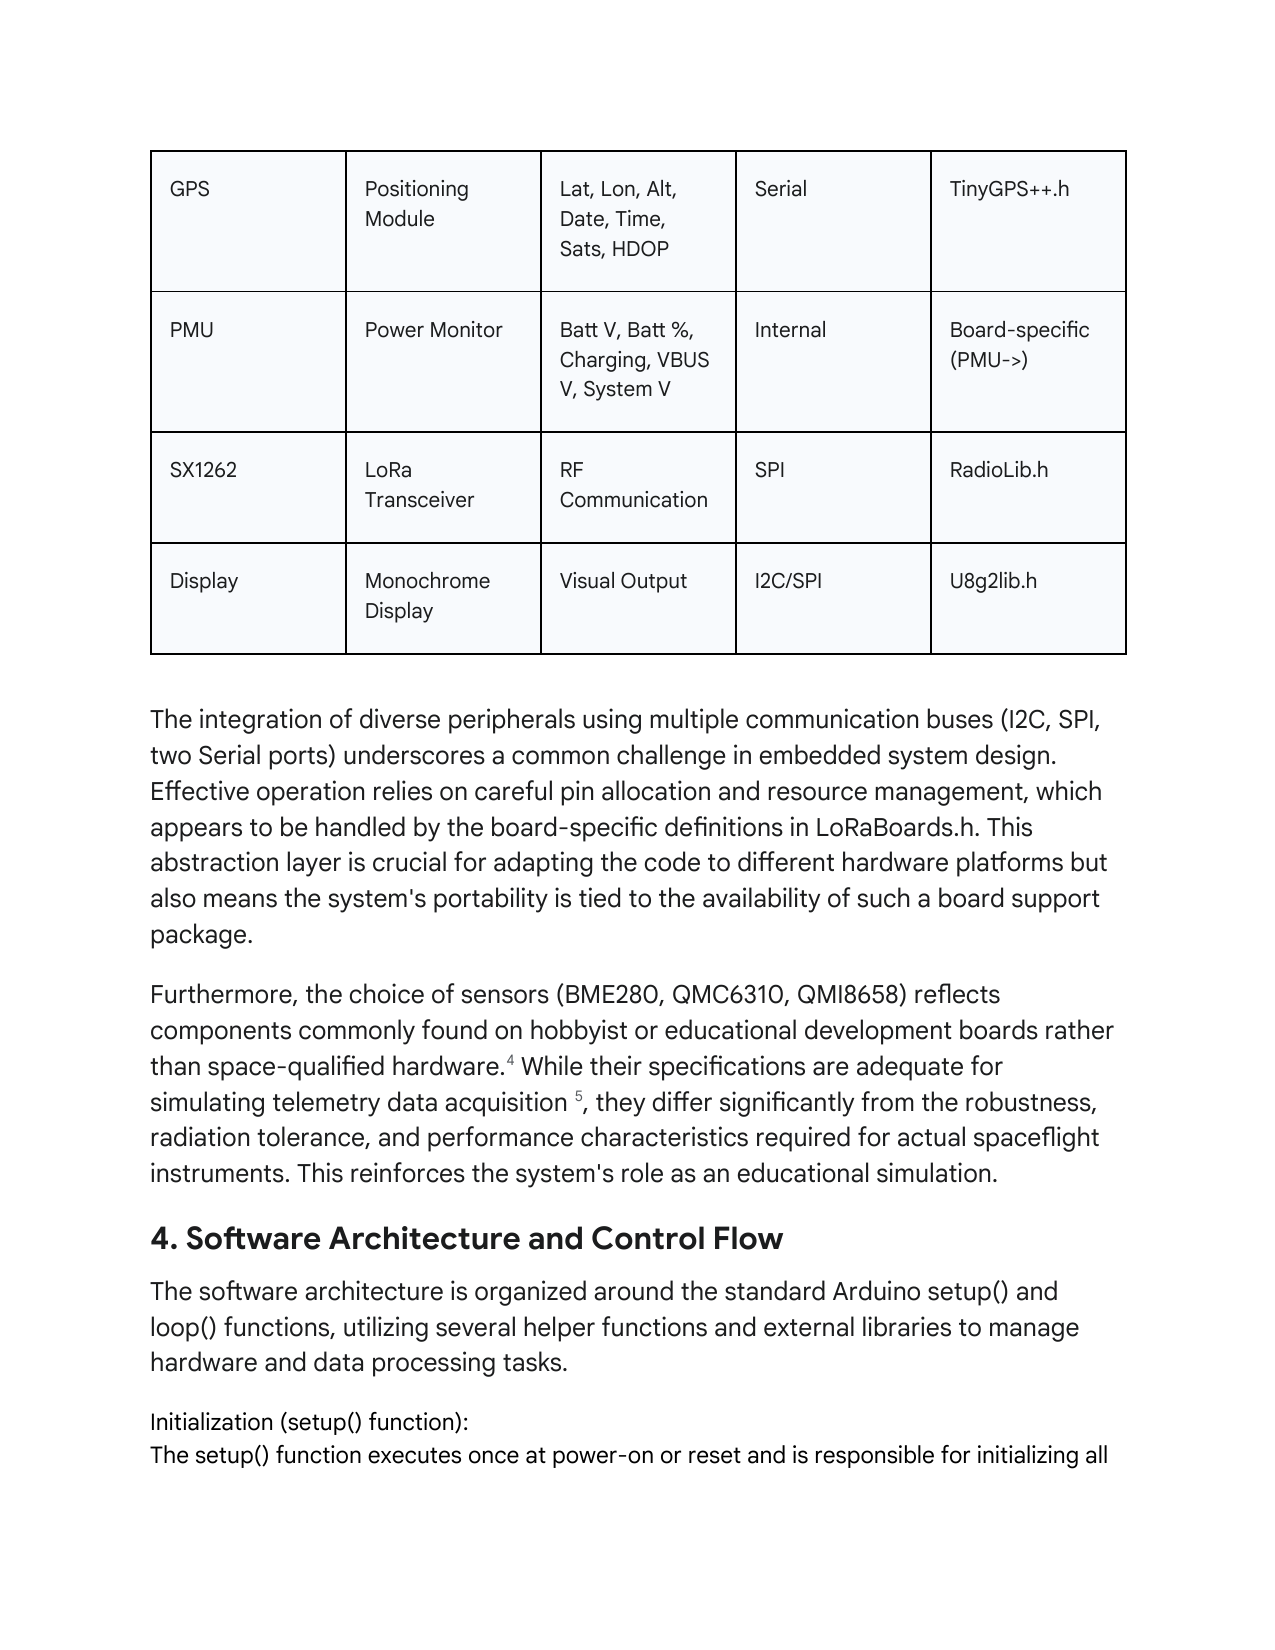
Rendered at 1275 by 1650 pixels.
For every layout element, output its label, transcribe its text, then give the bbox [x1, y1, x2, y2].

table_cell Monochrome Display [347, 544, 540, 653]
table_cell Batt V, Batt %, Charging, VBUS V, System V [542, 292, 735, 431]
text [150, 1441, 1125, 1470]
table_cell Lat, Lon, Alt, Date, Time, Sats, HDOP [542, 152, 735, 291]
table_cell Display [152, 544, 345, 653]
table_cell Serial [737, 152, 930, 291]
text Furthermore, the choice of sensors (BME280, QMC6310, QMI8658) reflects components commonly found on hobbyist or educational development boards rather than space-qualified hardware.4 While their specifications are adequate for simulating telemetry data acquisition 5, they differ significantly from the robustness, radiation tolerance, and performance characteristics required for actual spaceflight instruments. This reinforces the system's role as an educational simulation. [150, 980, 1125, 1190]
subtitle 4. Software Architecture and Control Flow [150, 1219, 1125, 1258]
table_cell RadioLib.h [932, 433, 1125, 542]
table_cell Visual Output [542, 544, 735, 653]
table_cell Positioning Module [347, 152, 540, 291]
table_cell LoRa Transceiver [347, 433, 540, 542]
text The software architecture is organized around the standard Arduino setup() and loop() functions, utilizing several helper functions and external libraries to manage hardware and data processing tasks. [150, 1276, 1125, 1379]
table_cell U8g2lib.h [932, 544, 1125, 653]
table_cell SPI [737, 433, 930, 542]
table_cell Board-specific (PMU->) [932, 292, 1125, 431]
text Initialization (setup() function): [150, 1408, 1125, 1437]
table_cell RF Communication [542, 433, 735, 542]
table_cell GPS [152, 152, 345, 291]
table_cell TinyGPS++.h [932, 152, 1125, 291]
table_cell SX1262 [152, 433, 345, 542]
table_cell PMU [152, 292, 345, 431]
table_cell Internal [737, 292, 930, 431]
text The integration of diverse peripherals using multiple communication buses (I2C, SPI, two Serial ports) underscores a common challenge in embedded system design. Effective operation relies on careful pin allocation and resource management, which appears to be handled by the board-specific definitions in LoRaBoards.h. This abstraction layer is crucial for adapting the code to different hardware platforms but also means the system's portability is tied to the availability of such a board support package. [150, 705, 1125, 950]
table_cell Power Monitor [347, 292, 540, 431]
table_cell I2C/SPI [737, 544, 930, 653]
